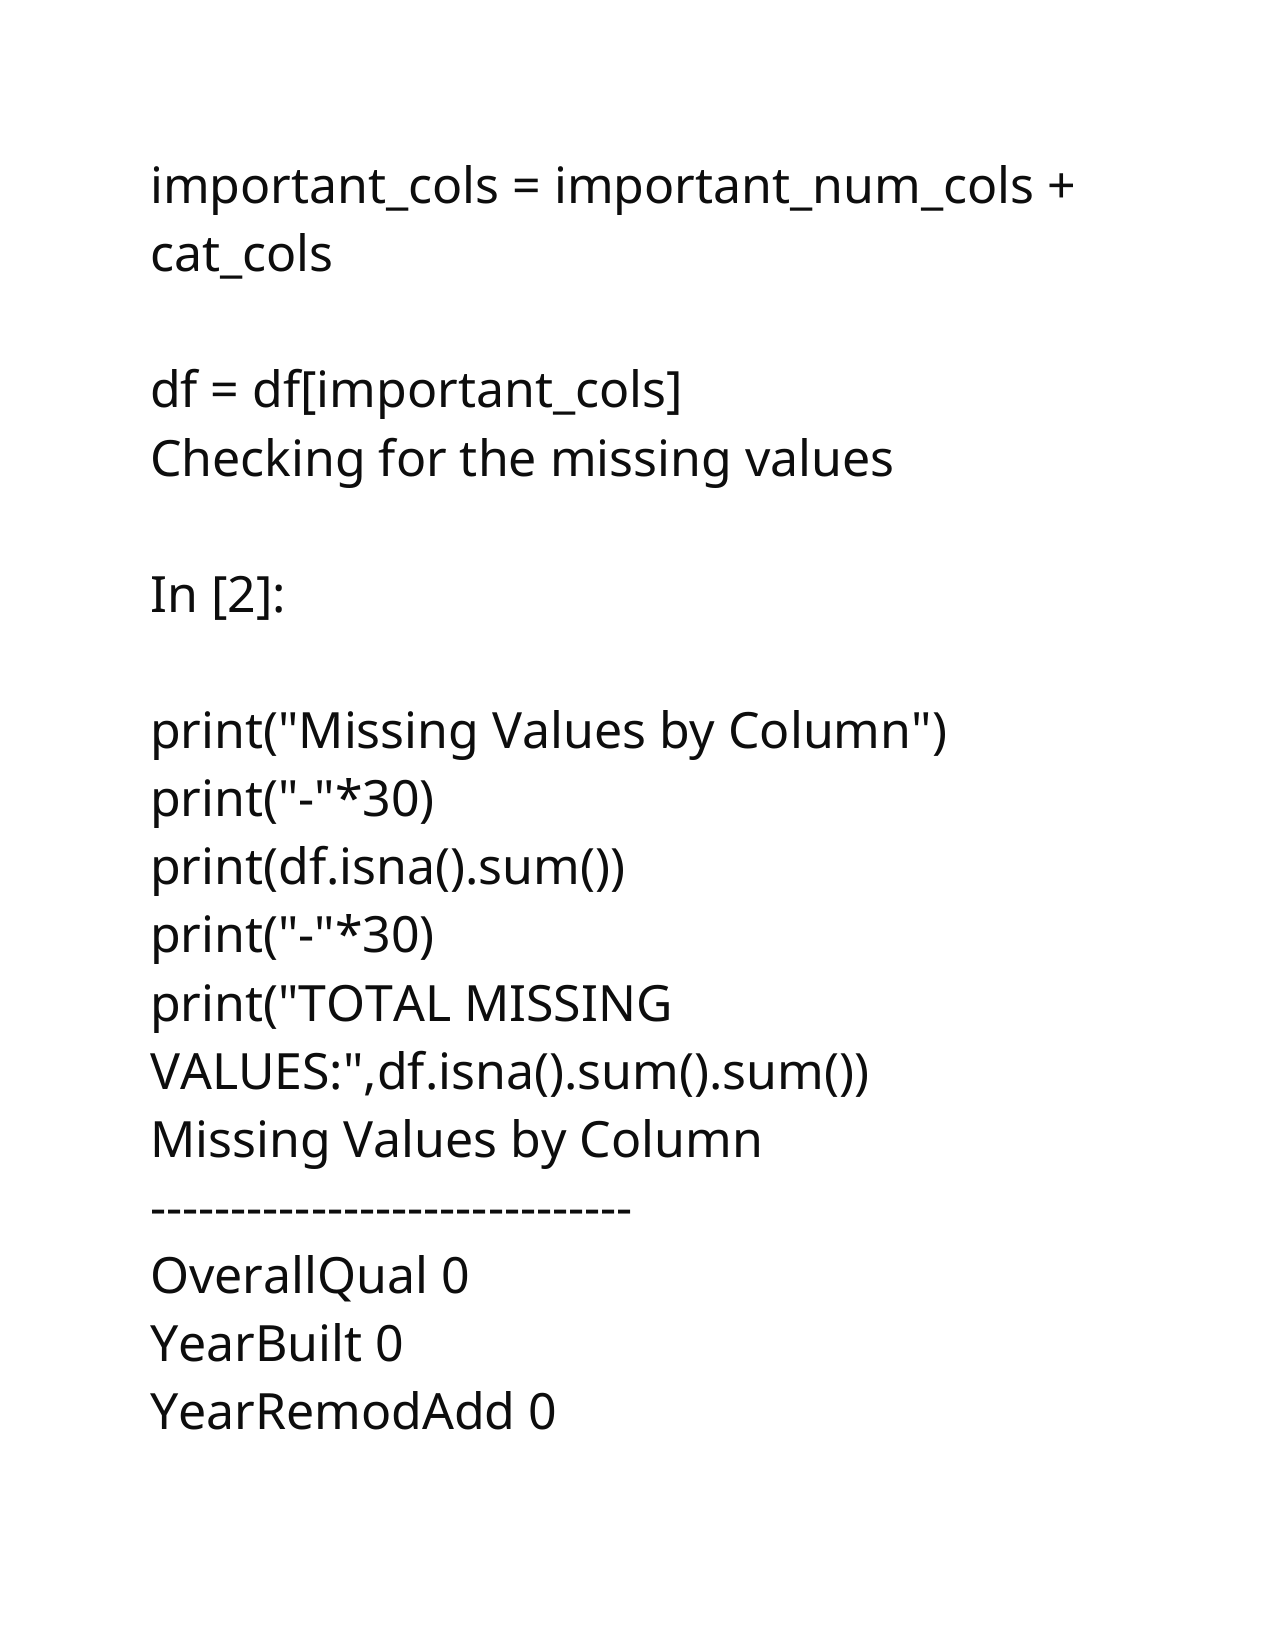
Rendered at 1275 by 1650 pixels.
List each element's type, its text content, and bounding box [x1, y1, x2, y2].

text important_cols = important_num_cols + cat_cols [150, 150, 1125, 286]
text ------------------------------ [150, 1172, 1125, 1240]
text In [2]: [150, 559, 1125, 627]
text print("Missing Values by Column") [150, 695, 1125, 763]
text Missing Values by Column [150, 1104, 1125, 1172]
text YearRemodAdd 0 [150, 1376, 1125, 1444]
text OverallQual 0 [150, 1240, 1125, 1308]
text df = df[important_cols] [150, 354, 1125, 422]
text print(df.isna().sum()) [150, 831, 1125, 899]
text print("-"*30) [150, 763, 1125, 831]
text print("TOTAL MISSING VALUES:",df.isna().sum().sum()) [150, 967, 1125, 1104]
text Checking for the missing values [150, 422, 1125, 491]
text print("-"*30) [150, 899, 1125, 967]
text YearBuilt 0 [150, 1308, 1125, 1376]
